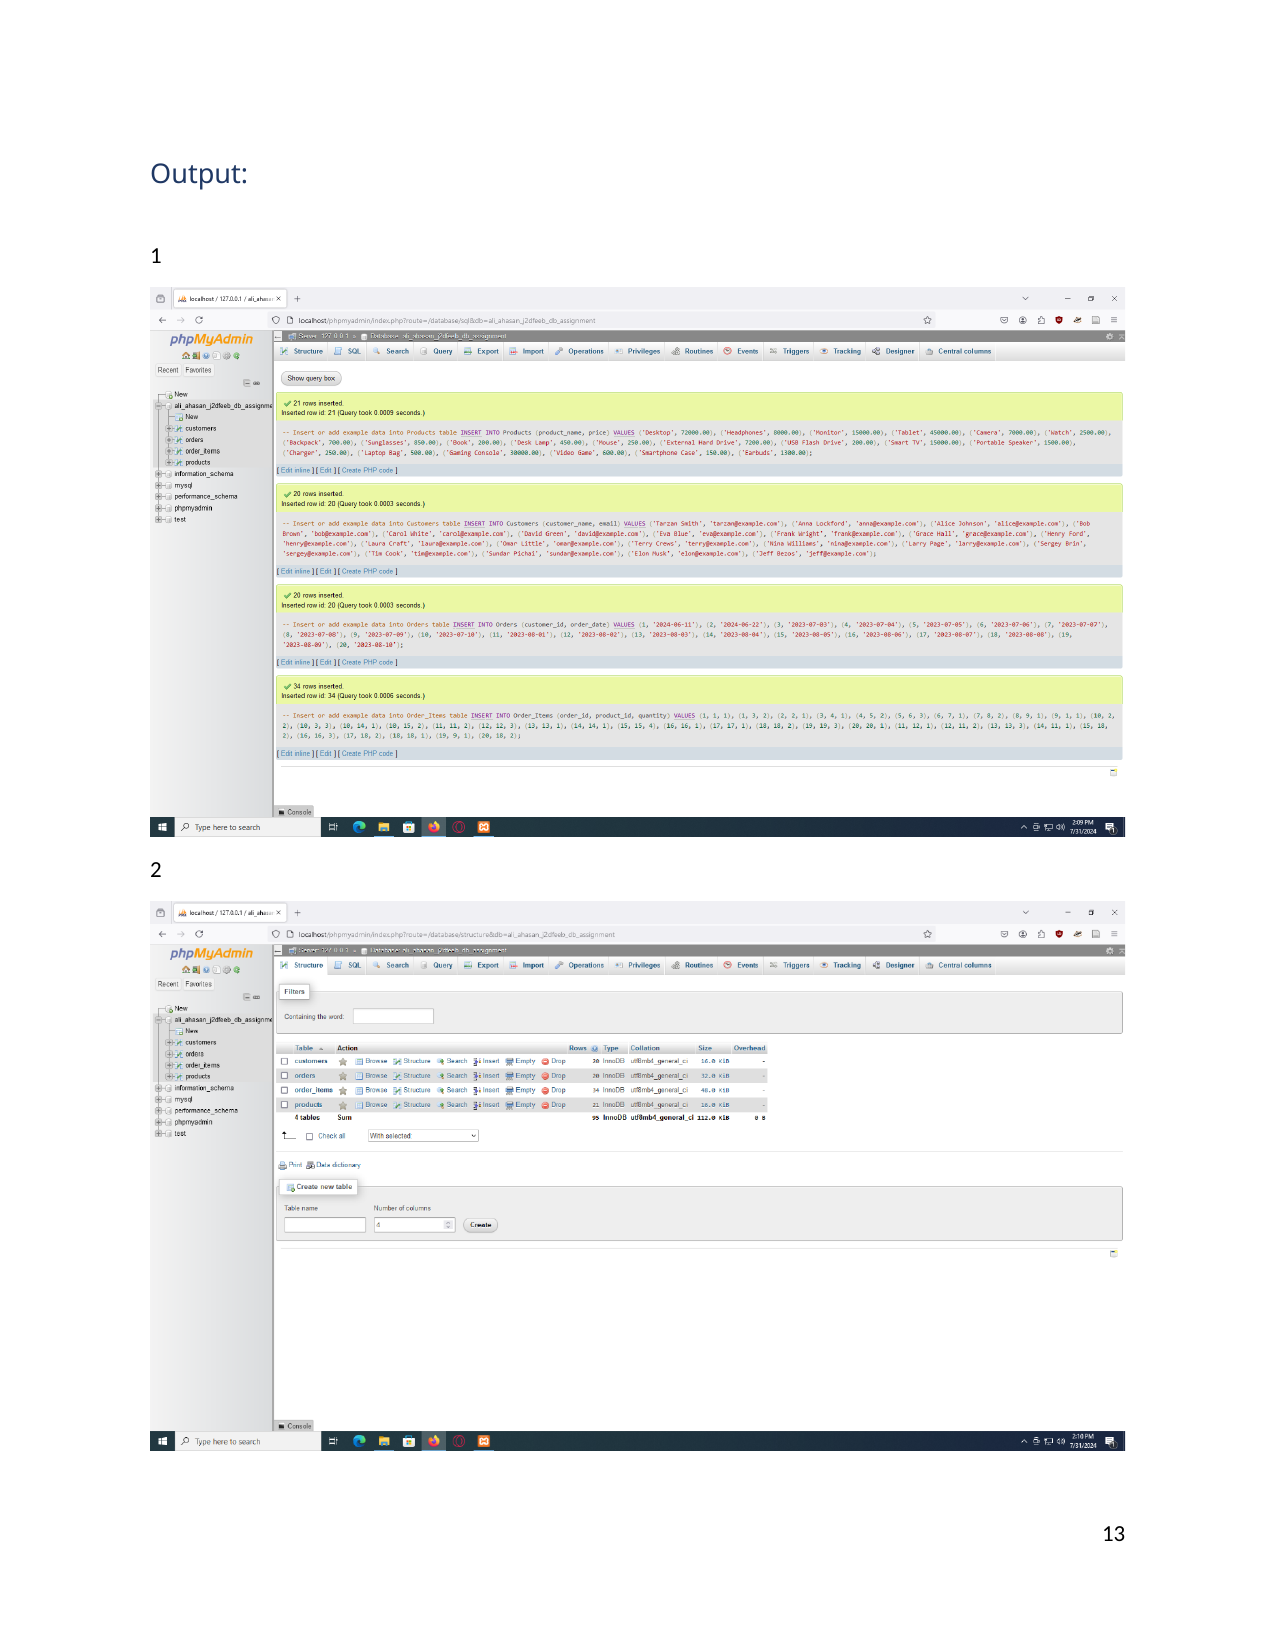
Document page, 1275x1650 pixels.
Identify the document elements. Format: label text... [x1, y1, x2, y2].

picture [150, 287, 1125, 837]
text 1 [150, 241, 1125, 269]
subtitle Output: [150, 154, 1125, 191]
picture [150, 901, 1125, 1451]
text 2 [150, 855, 1125, 883]
